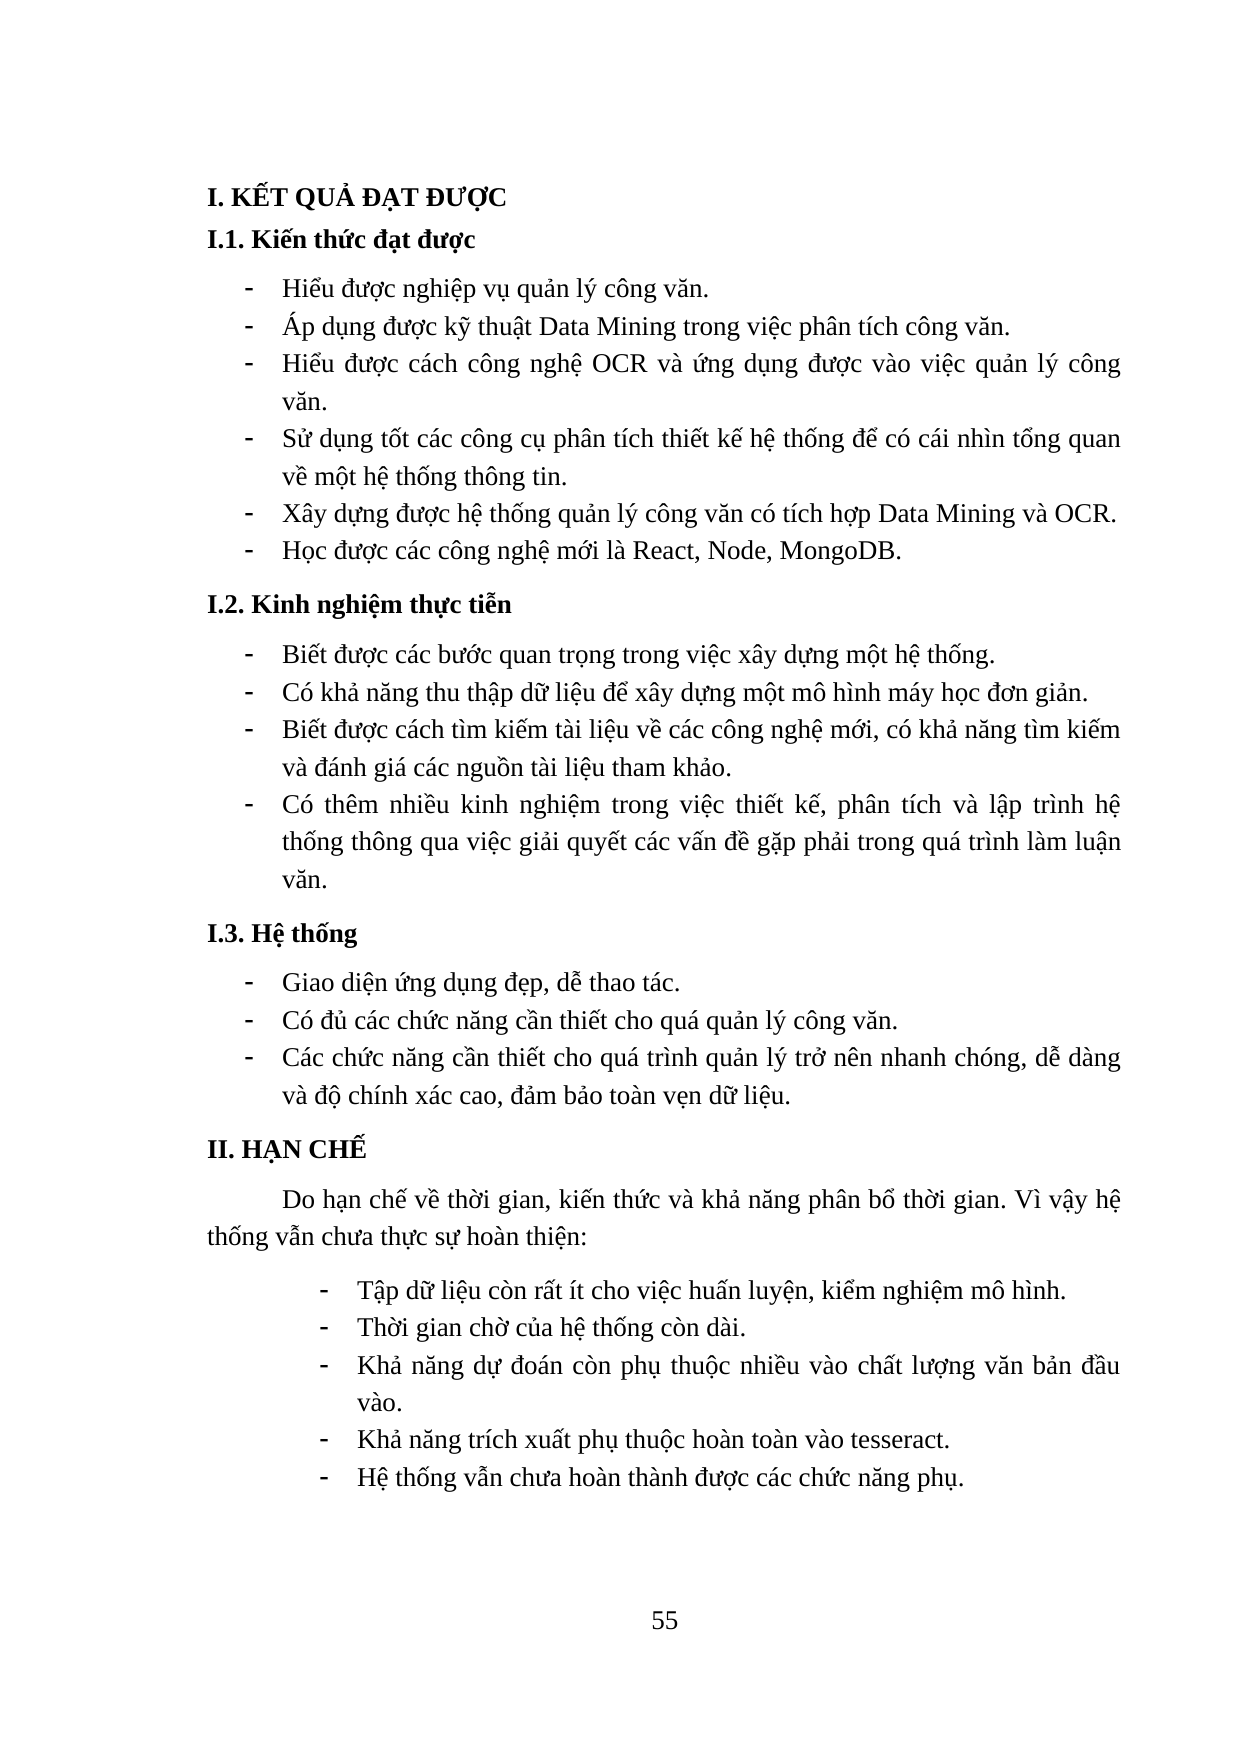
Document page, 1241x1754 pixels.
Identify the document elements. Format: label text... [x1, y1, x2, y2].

list Khả năng trích xuất phụ thuộc hoàn toàn vào tesseract. [319, 1424, 1122, 1455]
subtitle Hệ thống [207, 917, 1122, 948]
subtitle KẾT QUẢ ĐẠT ĐƯỢC [207, 181, 1122, 212]
subtitle Kinh nghiệm thực tiễn [207, 589, 1122, 620]
list Khả năng dự đoán còn phụ thuộc nhiều vào chất lượng văn bản đầu vào. [319, 1349, 1122, 1417]
list Có khả năng thu thập dữ liệu để xây dựng một mô hình máy học đơn giản. [244, 676, 1122, 707]
list Thời gian chờ của hệ thống còn dài. [319, 1311, 1122, 1343]
list Sử dụng tốt các công cụ phân tích thiết kế hệ thống để có cái nhìn tổng quan về một hệ thống thông tin. [244, 422, 1122, 491]
text Do hạn chế về thời gian, kiến thức và khả năng phân bổ thời gian. Vì vậy hệ thống vẫn chưa thực sự hoàn thiện: [207, 1183, 1122, 1251]
list Xây dựng được hệ thống quản lý công văn có tích hợp Data Mining và OCR. [244, 497, 1122, 528]
list Hệ thống vẫn chưa hoàn thành được các chức năng phụ. [319, 1461, 1122, 1492]
list Học được các công nghệ mới là React, Node, MongoDB. [244, 534, 1122, 566]
subtitle Kiến thức đạt được [207, 223, 1122, 254]
list Có đủ các chức năng cần thiết cho quá quản lý công văn. [244, 1004, 1122, 1035]
list Giao diện ứng dụng đẹp, dễ thao tác. [244, 967, 1122, 998]
list Hiểu được cách công nghệ OCR và ứng dụng được vào việc quản lý công văn. [244, 348, 1122, 416]
list Biết được cách tìm kiếm tài liệu về các công nghệ mới, có khả năng tìm kiếm và đánh giá các nguồn tài liệu tham khảo. [244, 713, 1122, 782]
list Các chức năng cần thiết cho quá trình quản lý trở nên nhanh chóng, dễ dàng và độ chính xác cao, đảm bảo toàn vẹn dữ liệu. [244, 1042, 1122, 1110]
list Có thêm nhiều kinh nghiệm trong việc thiết kế, phân tích và lập trình hệ thống thông qua việc giải quyết các vấn đề gặp phải trong quá trình làm luận văn. [244, 788, 1122, 894]
list Áp dụng được kỹ thuật Data Mining trong việc phân tích công văn. [244, 310, 1122, 341]
list Biết được các bước quan trọng trong việc xây dựng một hệ thống. [244, 638, 1122, 670]
list Hiểu được nghiệp vụ quản lý công văn. [244, 273, 1122, 304]
subtitle HẠN CHẾ [207, 1133, 1122, 1164]
list Tập dữ liệu còn rất ít cho việc huấn luyện, kiểm nghiệm mô hình. [319, 1274, 1122, 1305]
